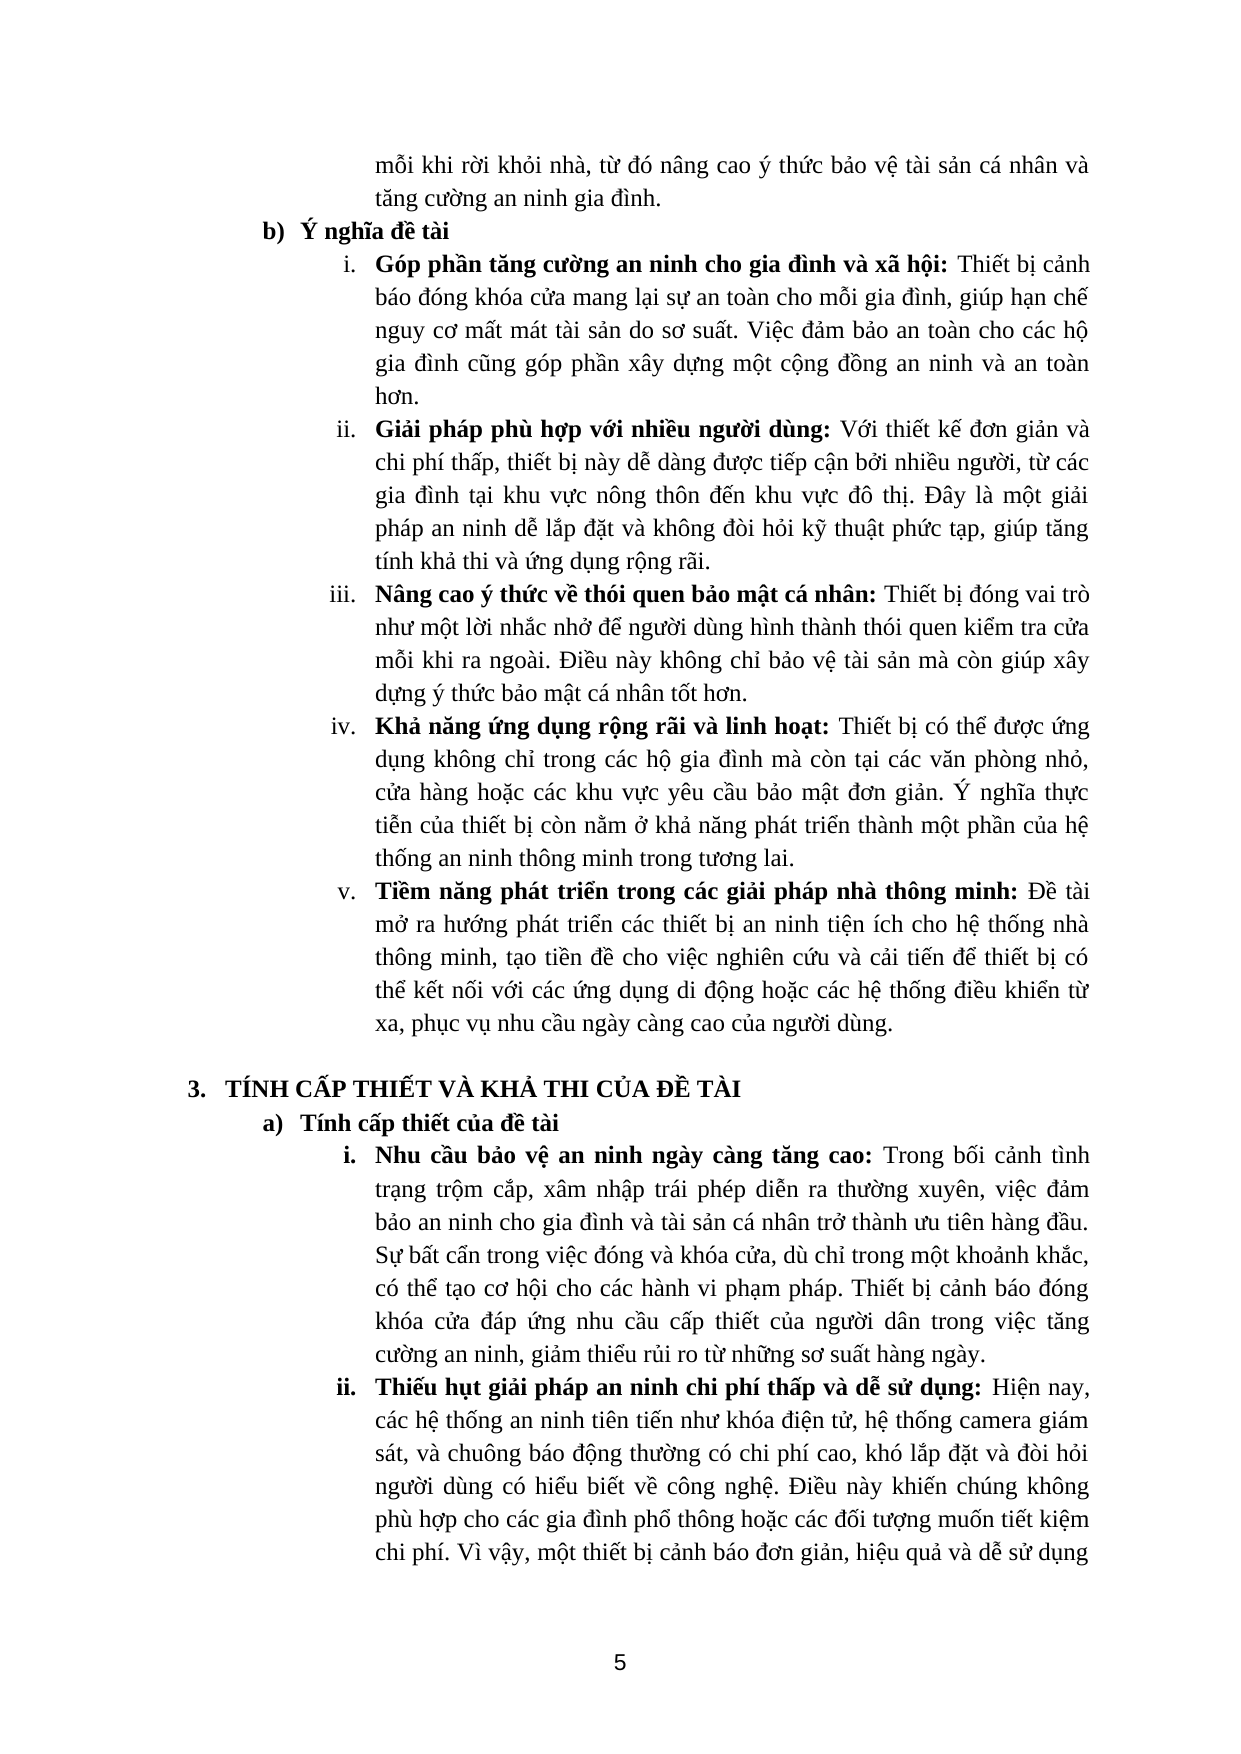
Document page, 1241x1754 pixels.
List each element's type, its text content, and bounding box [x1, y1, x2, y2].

list Tiềm năng phát triển trong các giải pháp nhà thông minh: Đề tài mở ra hướng phát triển các thiết bị an ninh tiện ích cho hệ thống nhà thông minh, tạo tiền đề cho việc nghiên cứu và cải tiến để thiết bị có thể kết nối với các ứng dụng di động hoặc các hệ thống điều khiển từ xa, phục vụ nhu cầu ngày càng cao của người dùng. [356, 876, 1090, 1037]
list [356, 1372, 1090, 1566]
list Khả năng ứng dụng rộng rãi và linh hoạt: Thiết bị có thể được ứng dụng không chỉ trong các hộ gia đình mà còn tại các văn phòng nhỏ, cửa hàng hoặc các khu vực yêu cầu bảo mật đơn giản. Ý nghĩa thực tiễn của thiết bị còn nằm ở khả năng phát triển thành một phần của hệ thống an ninh thông minh trong tương lai. [356, 711, 1090, 872]
list Ý nghĩa đề tài [262, 216, 1090, 245]
list Góp phần tăng cường an ninh cho gia đình và xã hội: Thiết bị cảnh báo đóng khóa cửa mang lại sự an toàn cho mỗi gia đình, giúp hạn chế nguy cơ mất mát tài sản do sơ suất. Việc đảm bảo an toàn cho các hộ gia đình cũng góp phần xây dựng một cộng đồng an ninh và an toàn hơn. [356, 249, 1090, 410]
list Tính cấp thiết của đề tài [262, 1108, 1090, 1136]
list Nhu cầu bảo vệ an ninh ngày càng tăng cao: Trong bối cảnh tình trạng trộm cắp, xâm nhập trái phép diễn ra thường xuyên, việc đảm bảo an ninh cho gia đình và tài sản cá nhân trở thành ưu tiên hàng đầu. Sự bất cẩn trong việc đóng và khóa cửa, dù chỉ trong một khoảnh khắc, có thể tạo cơ hội cho các hành vi phạm pháp. Thiết bị cảnh báo đóng khóa cửa đáp ứng nhu cầu cấp thiết của người dân trong việc tăng cường an ninh, giảm thiểu rủi ro từ những sơ suất hàng ngày. [356, 1141, 1090, 1367]
list TÍNH CẤP THIẾT VÀ KHẢ THI CỦA ĐỀ TÀI [187, 1074, 1090, 1103]
list Nâng cao ý thức về thói quen bảo mật cá nhân: Thiết bị đóng vai trò như một lời nhắc nhở để người dùng hình thành thói quen kiểm tra cửa mỗi khi ra ngoài. Điều này không chỉ bảo vệ tài sản mà còn giúp xây dựng ý thức bảo mật cá nhân tốt hơn. [356, 579, 1090, 707]
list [356, 150, 1090, 212]
list Giải pháp phù hợp với nhiều người dùng: Với thiết kế đơn giản và chi phí thấp, thiết bị này dễ dàng được tiếp cận bởi nhiều người, từ các gia đình tại khu vực nông thôn đến khu vực đô thị. Đây là một giải pháp an ninh dễ lắp đặt và không đòi hỏi kỹ thuật phức tạp, giúp tăng tính khả thi và ứng dụng rộng rãi. [356, 414, 1090, 575]
